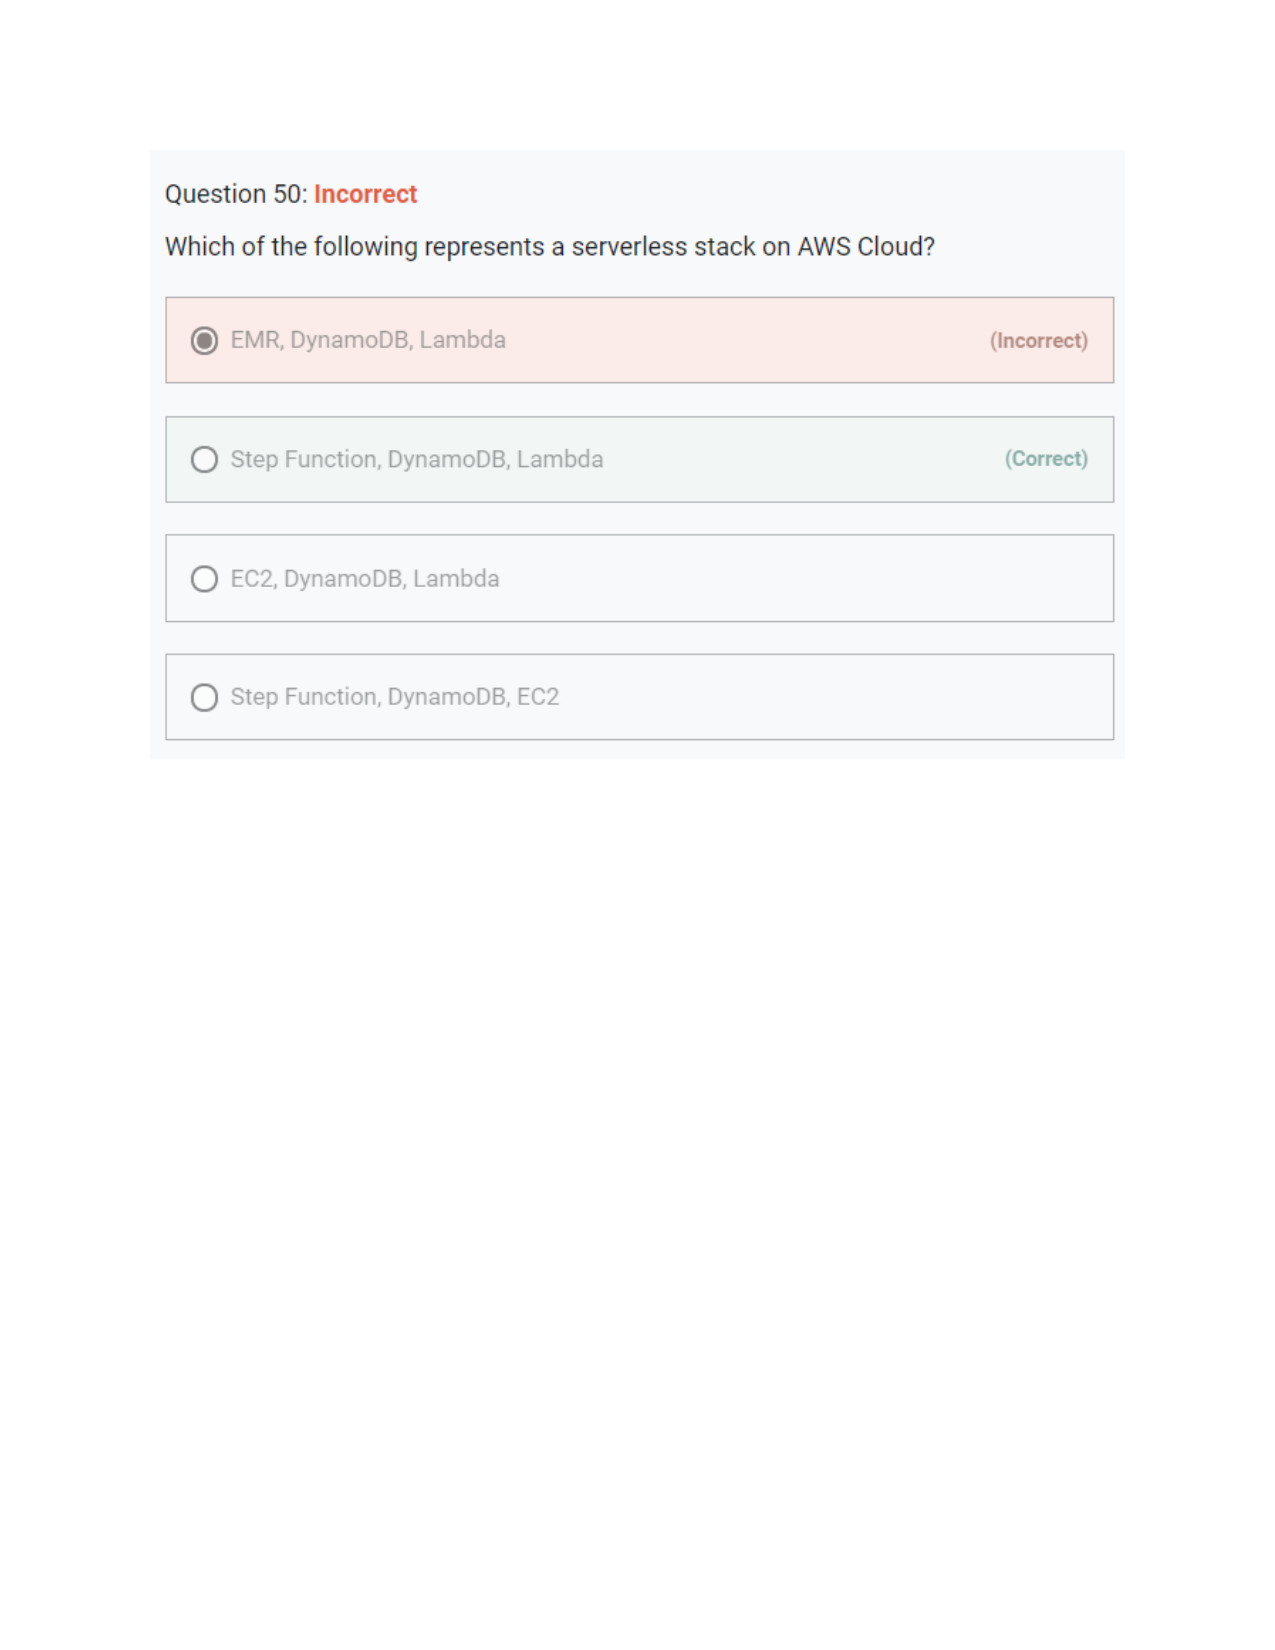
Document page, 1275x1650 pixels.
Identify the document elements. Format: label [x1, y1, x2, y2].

picture [150, 150, 1125, 759]
